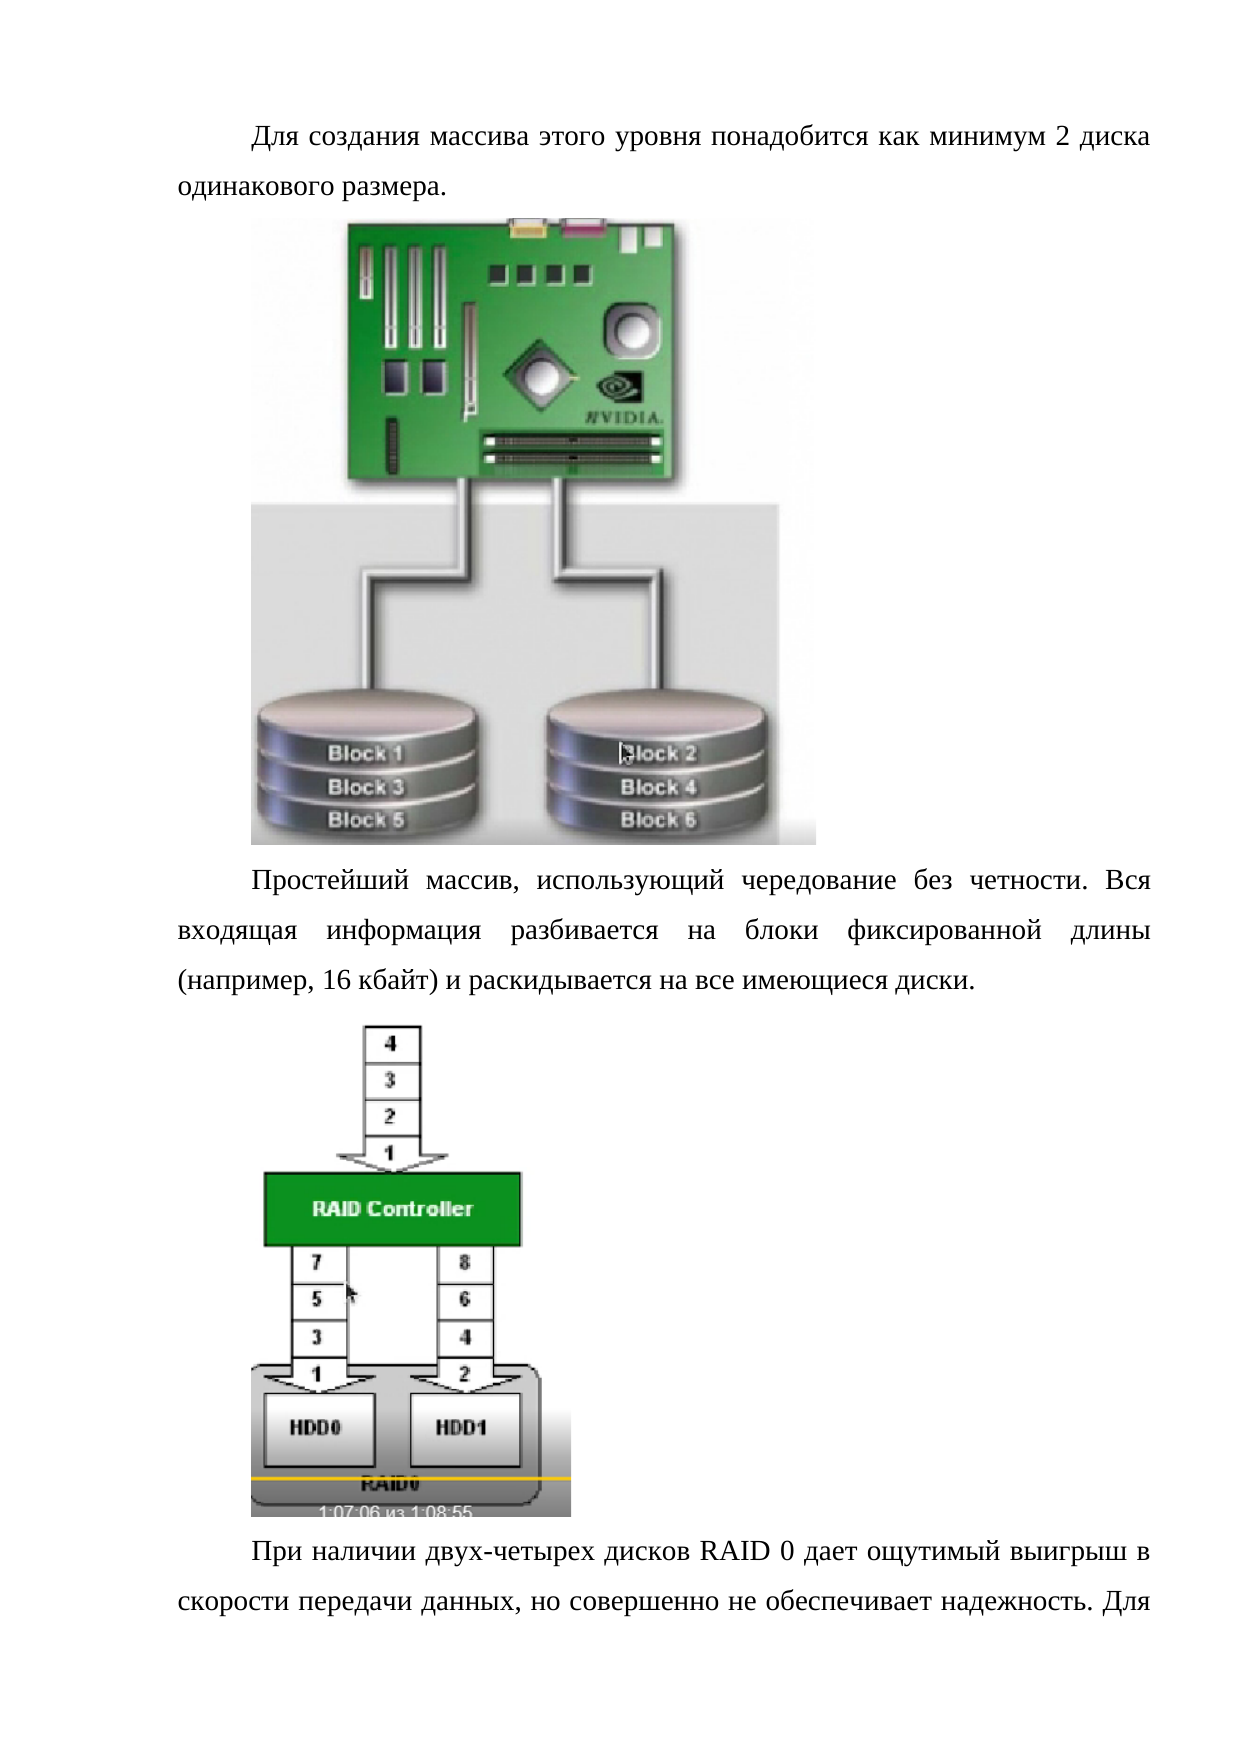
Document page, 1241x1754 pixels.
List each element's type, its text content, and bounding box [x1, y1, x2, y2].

picture [251, 1012, 572, 1517]
text Простейший массив, использующий чередование без четности. Вся входящая информация разбивается на блоки фиксированной длины (например, 16 кбайт) и раскидывается на все имеющиеся диски. [177, 862, 1152, 996]
picture [251, 218, 817, 845]
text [177, 1533, 1152, 1617]
text Для создания массива этого уровня понадобится как минимум 2 диска одинакового размера. [177, 118, 1152, 202]
